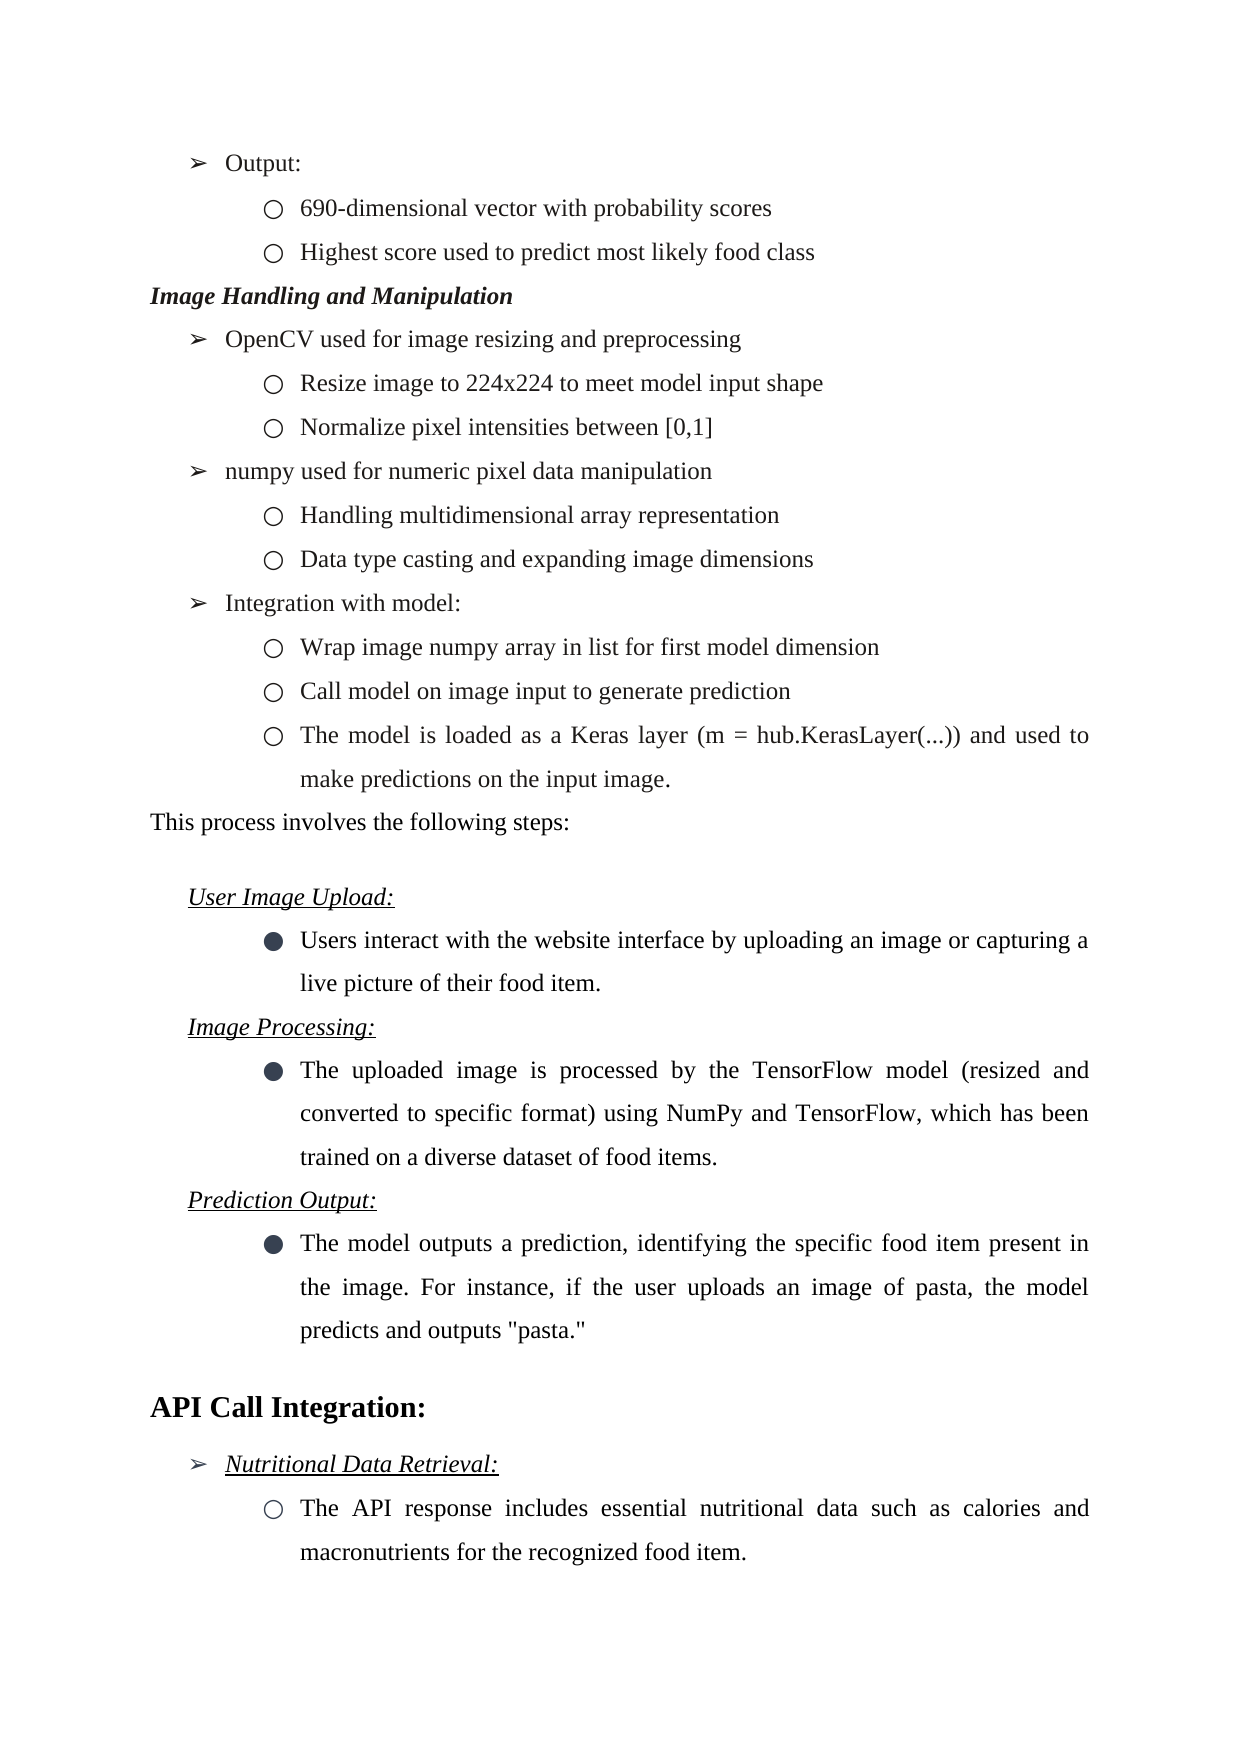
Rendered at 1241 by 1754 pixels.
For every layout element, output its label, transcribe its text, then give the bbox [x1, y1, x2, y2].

list OpenCV used for image resizing and preprocessing [187, 324, 1090, 353]
list 690-dimensional vector with probability scores [262, 193, 1090, 222]
list Image Processing: [187, 1012, 1090, 1040]
list The model is loaded as a Keras layer (m = hub.KerasLayer(...)) and used to make predictions on the input image. [262, 720, 1090, 793]
list numpy used for numeric pixel data manipulation [187, 456, 1090, 485]
list Resize image to 224x224 to meet model input shape [262, 368, 1090, 397]
text Image Handling and Manipulation [150, 281, 1090, 309]
list Call model on image input to generate prediction [262, 676, 1090, 706]
list Normalize pixel intensities between [0,1] [262, 412, 1090, 441]
list The API response includes essential nutritional data such as calories and macronutrients for the recognized food item. [262, 1493, 1090, 1566]
list User Image Upload: [187, 882, 1090, 910]
list Integration with model: [187, 588, 1090, 618]
list The uploaded image is processed by the TensorFlow model (resized and converted to specific format) using NumPy and TensorFlow, which has been trained on a diverse dataset of food items. [262, 1055, 1090, 1170]
list Nutritional Data Retrieval: [187, 1449, 1090, 1479]
list Wrap image numpy array in list for first model dimension [262, 632, 1090, 662]
list Prediction Output: [187, 1185, 1090, 1213]
list Data type casting and expanding image dimensions [262, 544, 1090, 573]
list The model outputs a prediction, identifying the specific food item present in the image. For instance, if the user uploads an image of pasta, the model predicts and outputs "pasta." [262, 1228, 1090, 1343]
list Handling multidimensional array representation [262, 500, 1090, 529]
list Users interact with the website interface by uploading an image or capturing a live picture of their food item. [262, 925, 1090, 997]
text This process involves the following steps: [150, 807, 1090, 836]
subtitle API Call Integration: [150, 1389, 1090, 1424]
list Output: [187, 148, 1090, 178]
list Highest score used to predict most likely food class [262, 237, 1090, 266]
